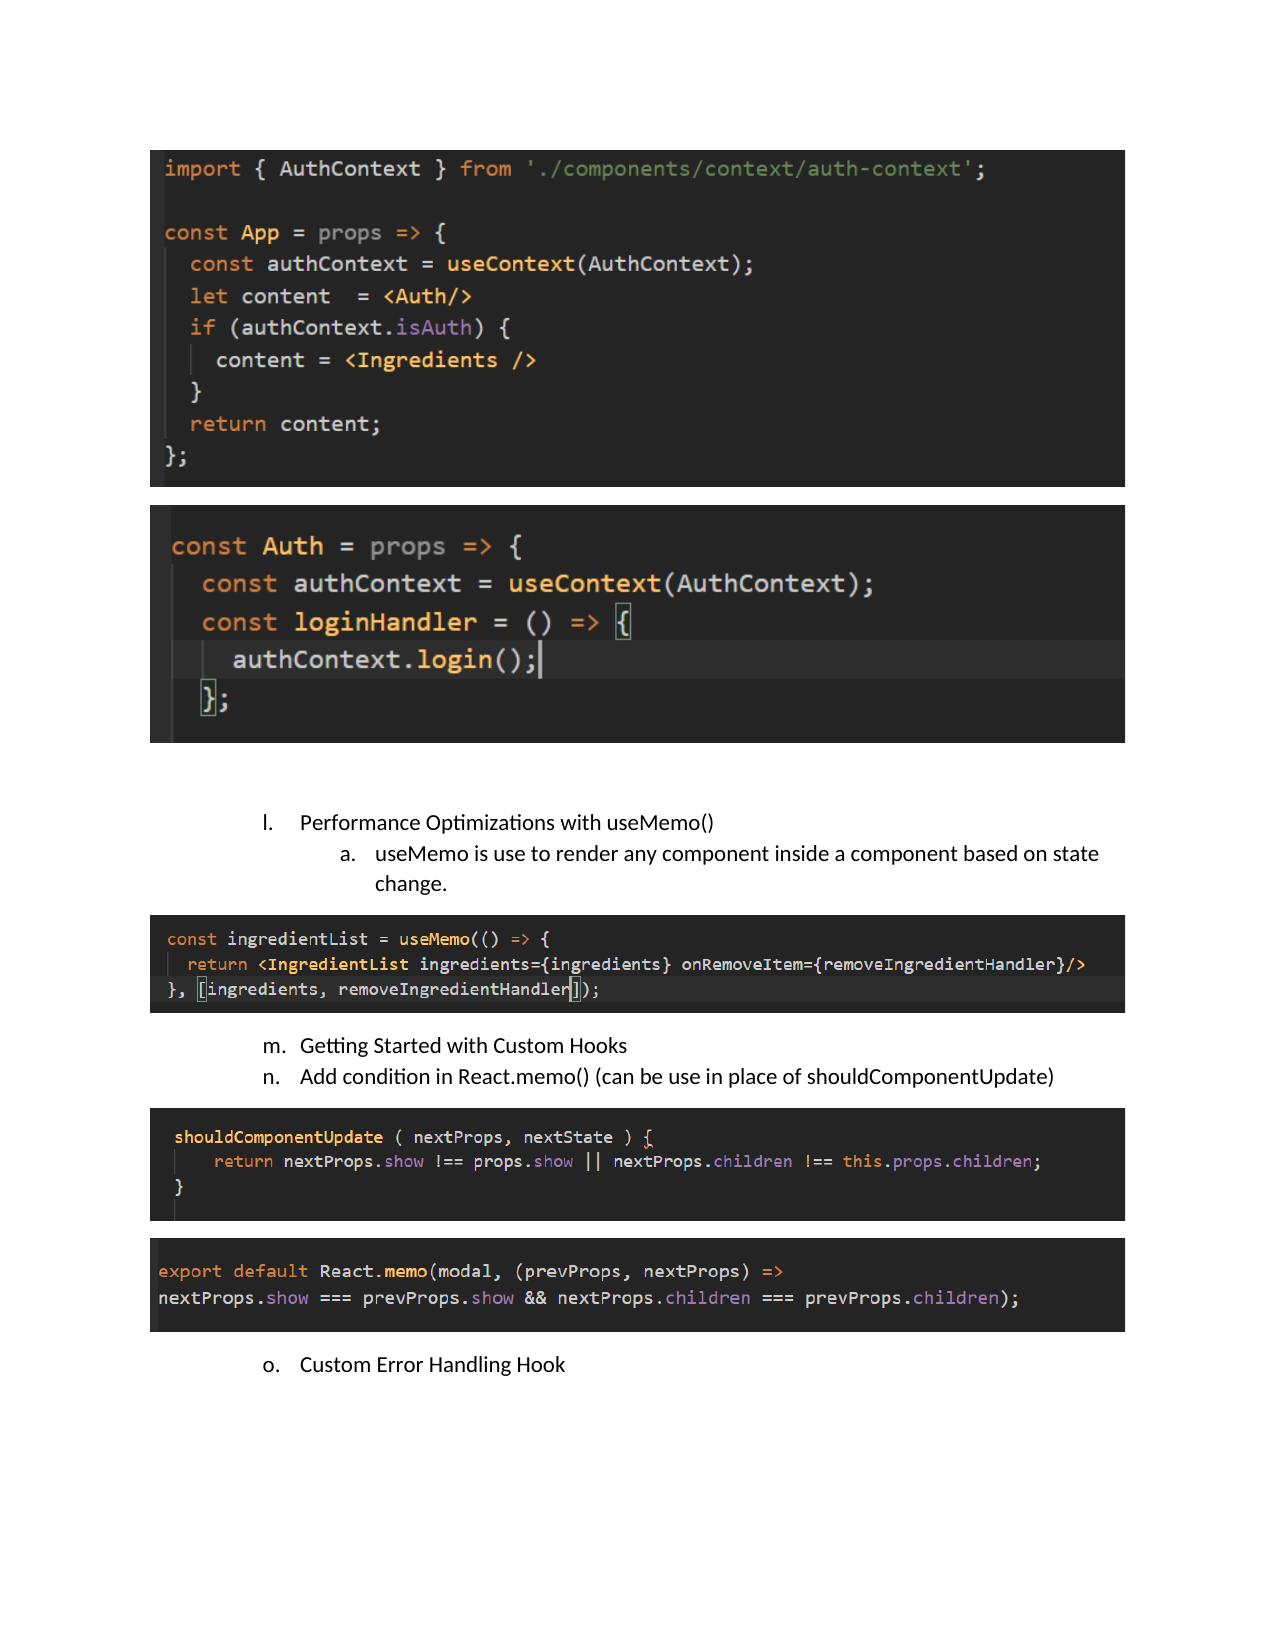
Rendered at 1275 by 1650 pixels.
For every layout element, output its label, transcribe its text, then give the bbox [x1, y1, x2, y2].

list Custom Error Handling Hook [262, 1350, 1125, 1378]
picture [150, 1238, 1125, 1332]
list Performance Optimizations with useMemo() [262, 808, 1125, 837]
picture [150, 1108, 1125, 1221]
list Add condition in React.memo() (can be use in place of shouldComponentUpdate) [262, 1062, 1125, 1090]
picture [150, 505, 1125, 743]
list useMemo is use to render any component inside a component based on state change. [356, 839, 1125, 897]
picture [150, 915, 1125, 1013]
list Getting Started with Custom Hooks [262, 1032, 1125, 1060]
picture [150, 150, 1125, 487]
